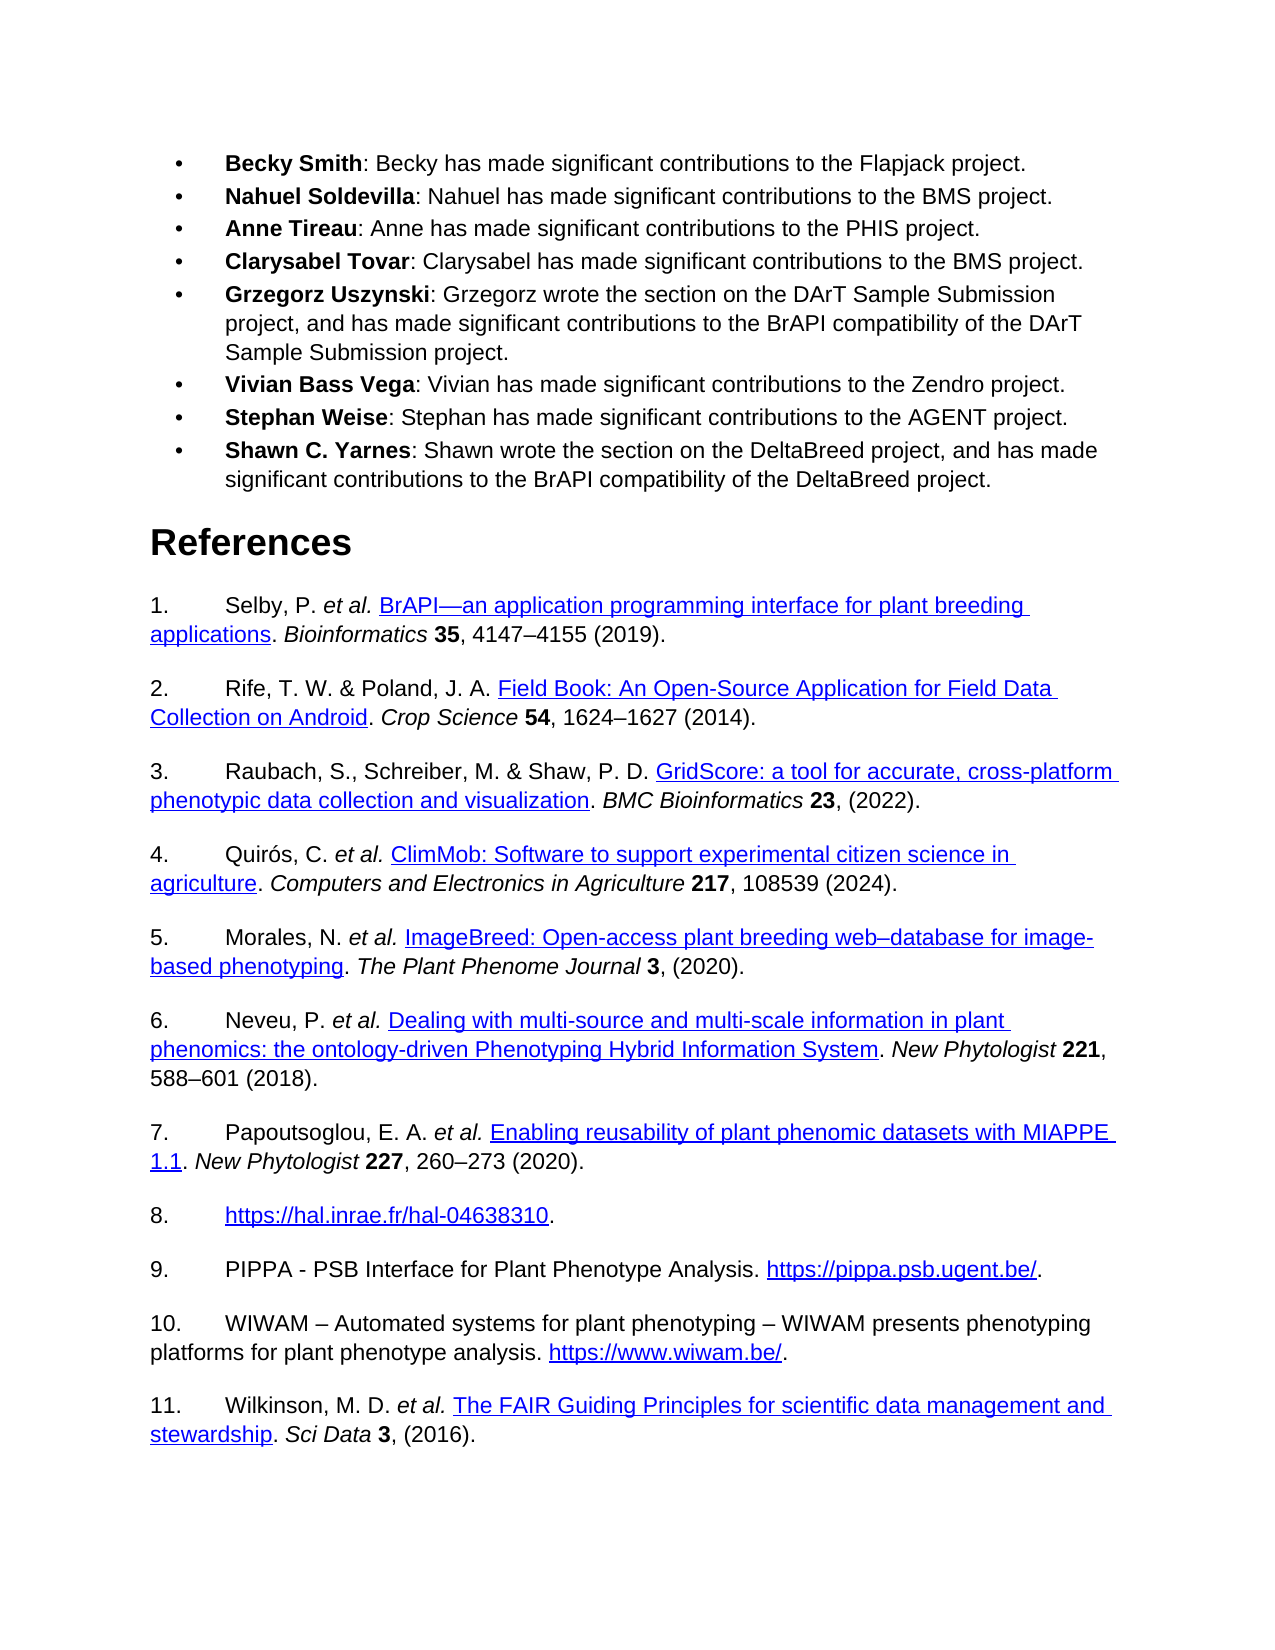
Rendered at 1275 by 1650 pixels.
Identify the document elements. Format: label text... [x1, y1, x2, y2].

subtitle References [150, 520, 1125, 563]
text 2. Rife, T. W. & Poland, J. A. Field Book: An Open‐Source Application for Field Data Collection on Android. Crop Science 54, 1624–1627 (2014). [150, 675, 1125, 730]
text 6. Neveu, P. et al. Dealing with multi‐source and multi‐scale information in plant phenomics: the ontology‐driven Phenotyping Hybrid Information System. New Phytologist 221, 588–601 (2018). [150, 1007, 1125, 1091]
text 3. Raubach, S., Schreiber, M. & Shaw, P. D. GridScore: a tool for accurate, cross-platform phenotypic data collection and visualization. BMC Bioinformatics 23, (2022). [150, 758, 1125, 813]
text 7. Papoutsoglou, E. A. et al. Enabling reusability of plant phenomic datasets with MIAPPE 1.1. New Phytologist 227, 260–273 (2020). [150, 1119, 1125, 1174]
list Anne Tireau: Anne has made significant contributions to the PHIS project. [175, 215, 1125, 242]
list Stephan Weise: Stephan has made significant contributions to the AGENT project. [175, 404, 1125, 431]
list Nahuel Soldevilla: Nahuel has made significant contributions to the BMS project. [175, 183, 1125, 209]
text 4. Quirós, C. et al. ClimMob: Software to support experimental citizen science in agriculture. Computers and Electronics in Agriculture 217, 108539 (2024). [150, 841, 1125, 896]
text 5. Morales, N. et al. ImageBreed: Open‐access plant breeding web–database for image‐based phenotyping. The Plant Phenome Journal 3, (2020). [150, 924, 1125, 979]
text 9. PIPPA - PSB Interface for Plant Phenotype Analysis. https://pippa.psb.ugent.be/. [150, 1256, 1125, 1282]
text 8. https://hal.inrae.fr/hal-04638310. [150, 1202, 1125, 1228]
text 11. Wilkinson, M. D. et al. The FAIR Guiding Principles for scientific data management and stewardship. Sci Data 3, (2016). [150, 1392, 1125, 1448]
text 1. Selby, P. et al. BrAPI—an application programming interface for plant breeding applications. Bioinformatics 35, 4147–4155 (2019). [150, 592, 1125, 647]
list Shawn C. Yarnes: Shawn wrote the section on the DeltaBreed project, and has made significant contributions to the BrAPI compatibility of the DeltaBreed project. [175, 437, 1125, 492]
list Grzegorz Uszynski: Grzegorz wrote the section on the DArT Sample Submission project, and has made significant contributions to the BrAPI compatibility of the DArT Sample Submission project. [175, 281, 1125, 365]
list Becky Smith: Becky has made significant contributions to the Flapjack project. [175, 150, 1125, 176]
list Clarysabel Tovar: Clarysabel has made significant contributions to the BMS project. [175, 248, 1125, 274]
text 10. WIWAM – Automated systems for plant phenotyping – WIWAM presents phenotyping platforms for plant phenotype analysis. https://www.wiwam.be/. [150, 1309, 1125, 1365]
list Vivian Bass Vega: Vivian has made significant contributions to the Zendro project. [175, 371, 1125, 398]
